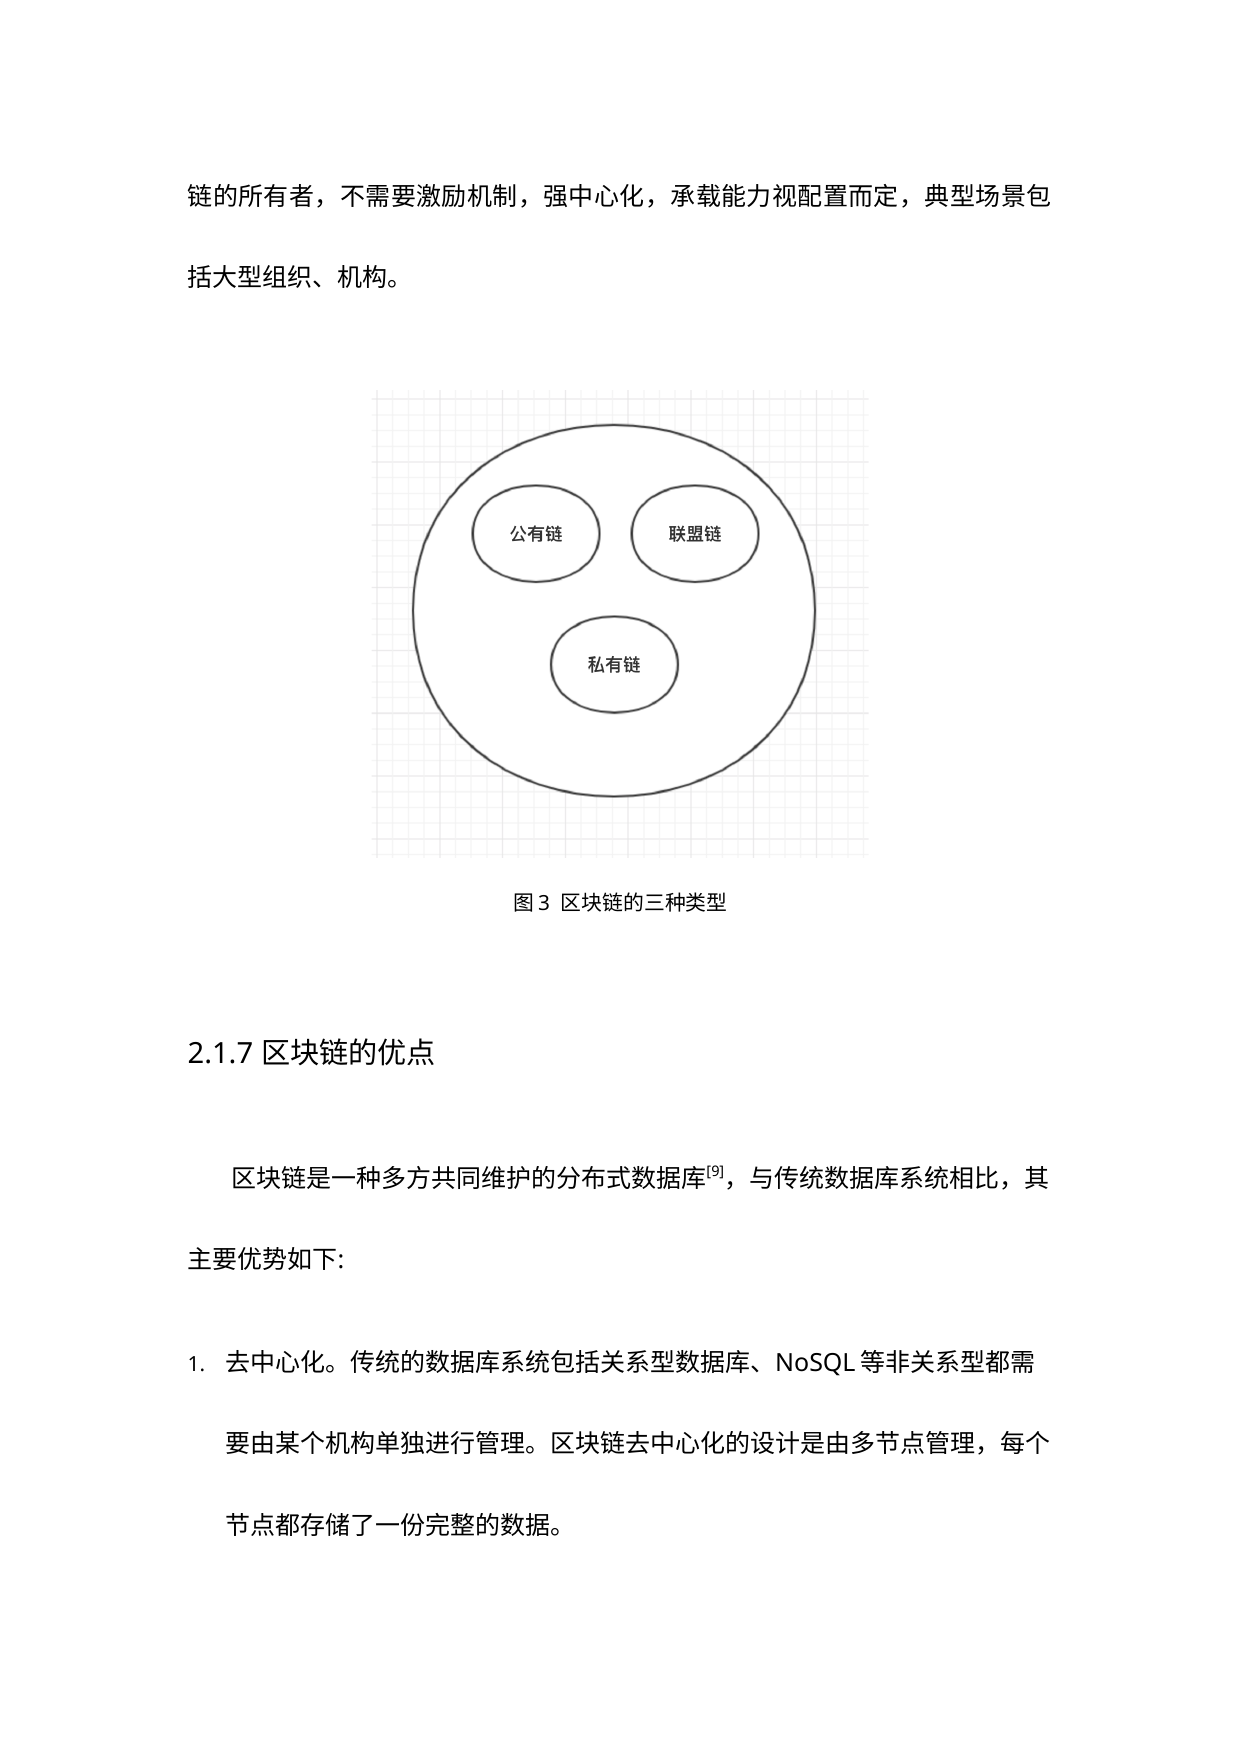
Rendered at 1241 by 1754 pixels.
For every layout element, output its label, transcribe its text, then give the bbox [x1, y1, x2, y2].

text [187, 162, 1053, 308]
text 图3 区块链的三种类型 [187, 886, 1053, 918]
picture [371, 390, 869, 858]
text 区块链是一种多方共同维护的分布式数据库[9]，与传统数据库系统相比，其主要优势如下: [187, 1144, 1053, 1290]
subtitle 2.1.7 区块链的优点 [187, 1019, 1053, 1084]
list 去中心化。传统的数据库系统包括关系型数据库、NoSQL等非关系型都需要由某个机构单独进行管理。区块链去中心化的设计是由多节点管理，每个节点都存储了一份完整的数据。 [187, 1328, 1053, 1556]
